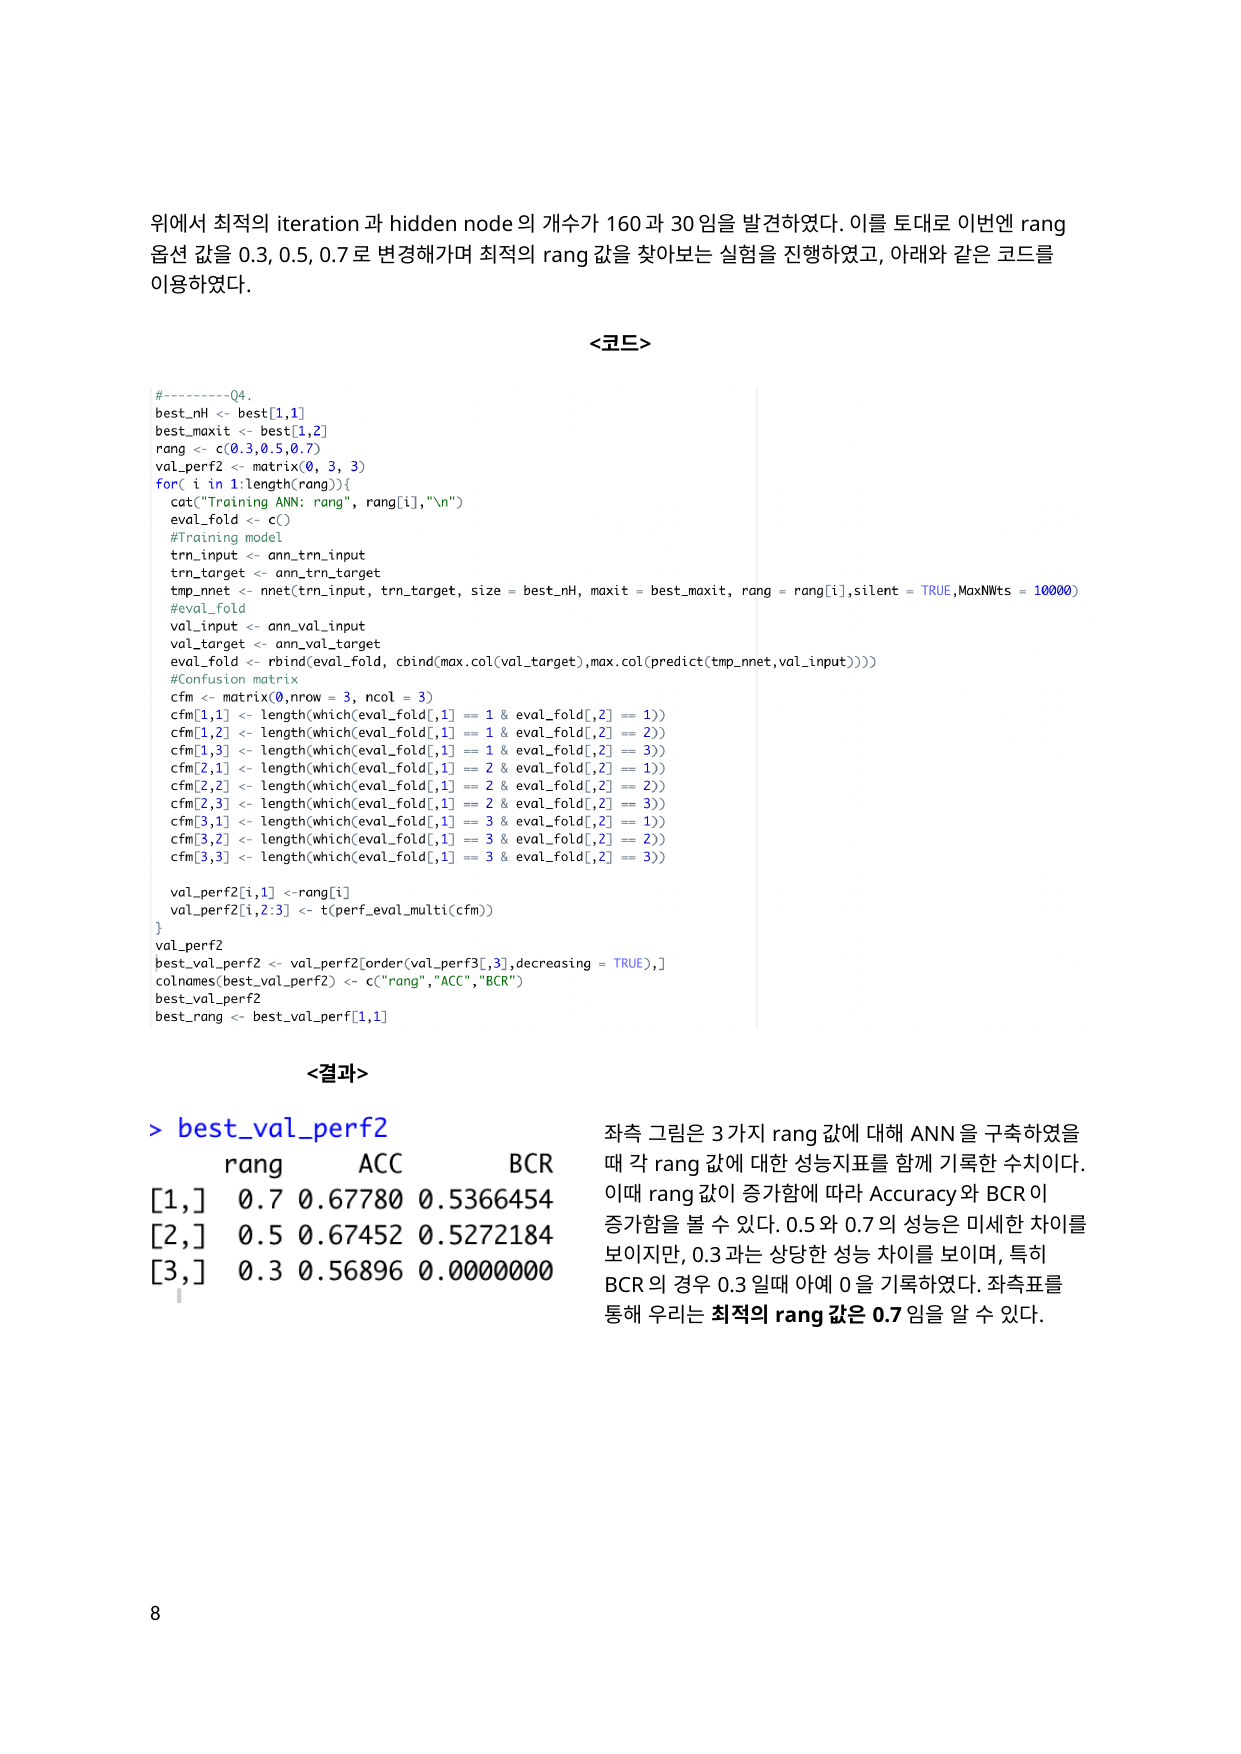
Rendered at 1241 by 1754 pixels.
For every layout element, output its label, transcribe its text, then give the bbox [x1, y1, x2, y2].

text <코드> [150, 328, 1090, 358]
picture [150, 387, 1091, 1029]
text <결과> [150, 1057, 1090, 1088]
picture [150, 1116, 586, 1303]
text 위에서 최적의 iteration과 hidden node의 개수가 160과 30임을 발견하였다. 이를 토대로 이번엔 rang옵션 값을 0.3, 0.5, 0.7로 변경해가며 최적의 rang값을 찾아보는 실험을 진행하였고, 아래와 같은 코드를 이용하였다. [150, 208, 1090, 298]
